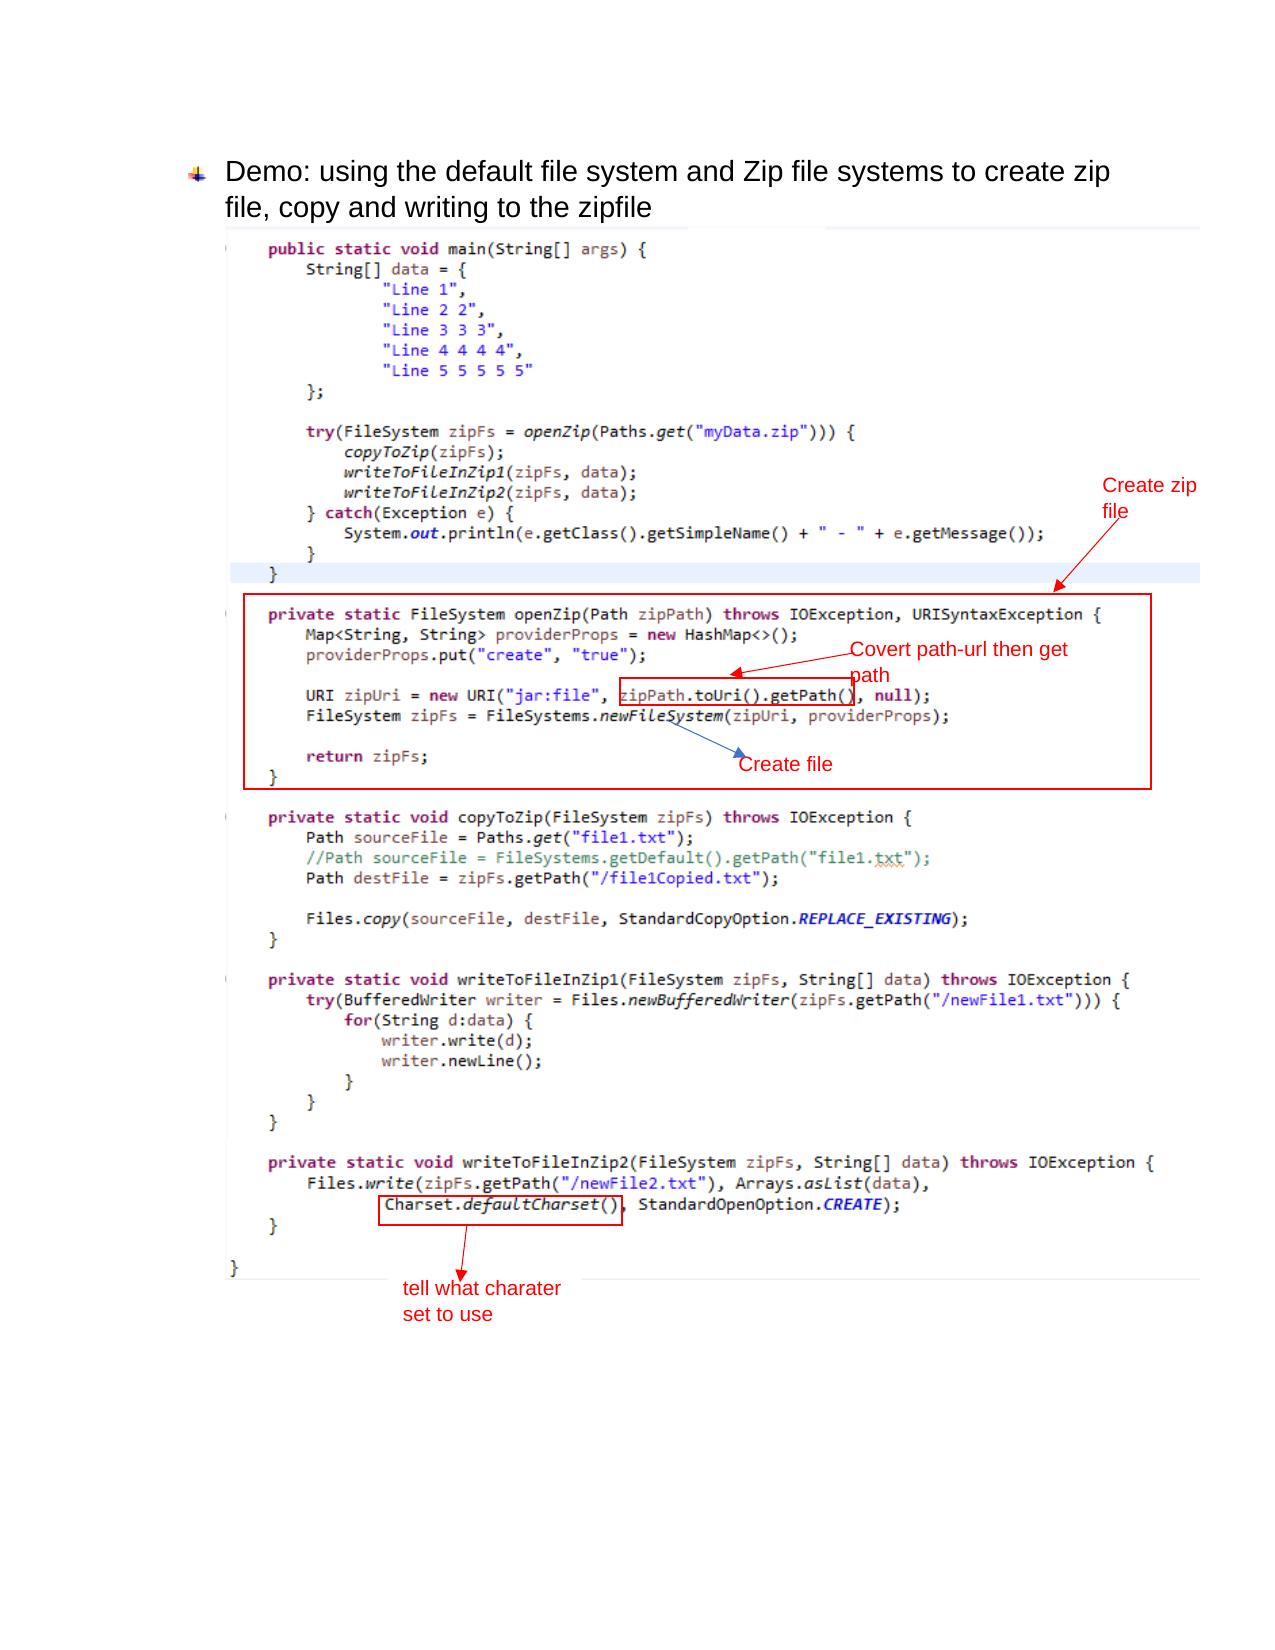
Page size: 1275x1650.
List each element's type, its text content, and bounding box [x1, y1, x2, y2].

picture [225, 226, 1200, 1138]
picture [188, 165, 206, 182]
subtitle Demo: using the default file system and Zip file systems to create zip file, copy and writing to the zipfile [187, 154, 1125, 224]
picture [380, 1197, 621, 1224]
picture [225, 1140, 1200, 1280]
